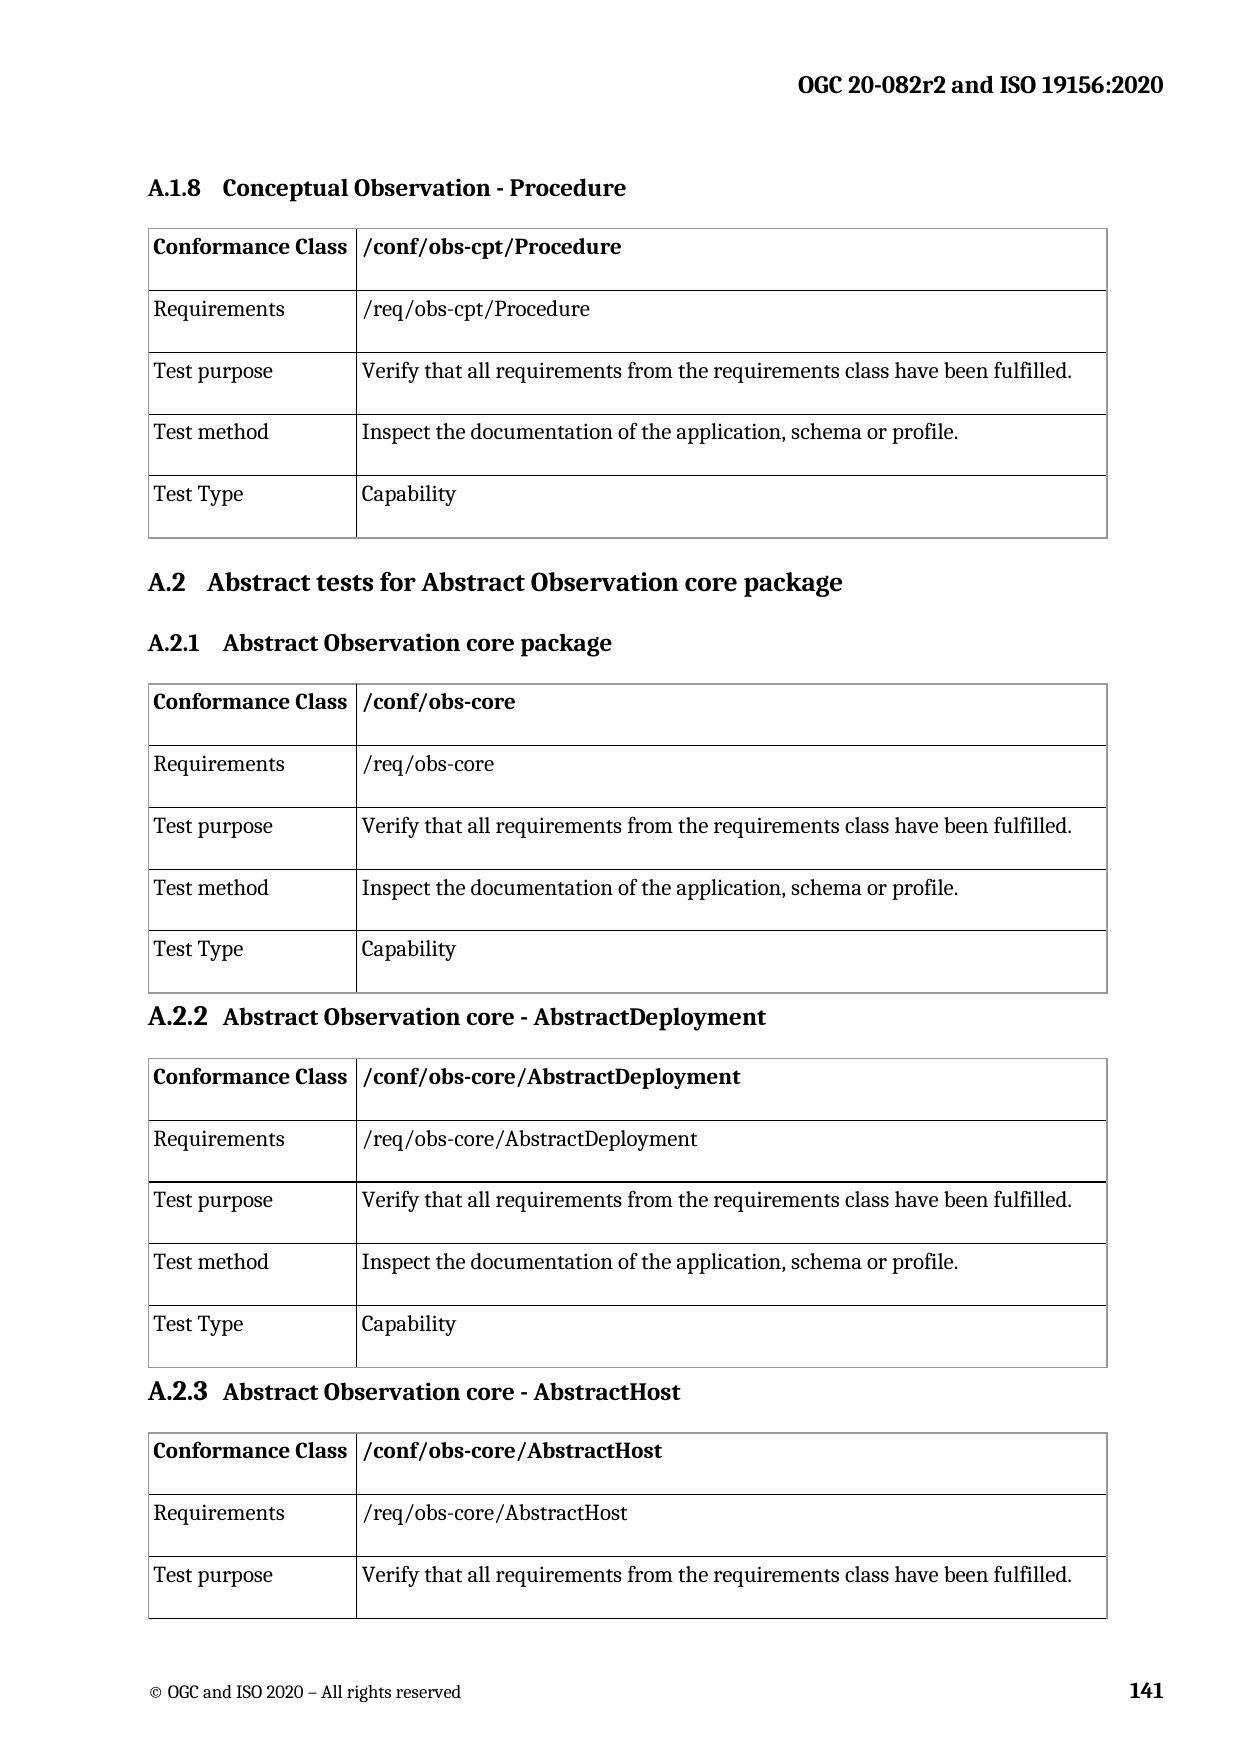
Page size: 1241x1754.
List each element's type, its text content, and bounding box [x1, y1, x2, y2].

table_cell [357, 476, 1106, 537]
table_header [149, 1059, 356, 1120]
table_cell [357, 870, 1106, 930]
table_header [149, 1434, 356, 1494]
text Abstract Observation core package [148, 629, 1163, 658]
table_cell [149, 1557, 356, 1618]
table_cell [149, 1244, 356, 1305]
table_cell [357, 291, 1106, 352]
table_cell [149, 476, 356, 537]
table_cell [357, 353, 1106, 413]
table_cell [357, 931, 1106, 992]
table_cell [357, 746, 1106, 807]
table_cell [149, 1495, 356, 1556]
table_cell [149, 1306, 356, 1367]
text Conceptual Observation - Procedure [148, 174, 1163, 203]
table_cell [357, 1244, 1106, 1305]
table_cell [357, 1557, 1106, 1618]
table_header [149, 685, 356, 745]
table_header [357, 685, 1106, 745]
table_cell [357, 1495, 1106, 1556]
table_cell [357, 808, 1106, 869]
text Abstract Observation core - AbstractHost [148, 1374, 1163, 1407]
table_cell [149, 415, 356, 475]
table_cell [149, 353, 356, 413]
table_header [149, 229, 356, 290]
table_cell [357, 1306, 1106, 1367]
text Abstract Observation core - AbstractDeployment [148, 1000, 1163, 1032]
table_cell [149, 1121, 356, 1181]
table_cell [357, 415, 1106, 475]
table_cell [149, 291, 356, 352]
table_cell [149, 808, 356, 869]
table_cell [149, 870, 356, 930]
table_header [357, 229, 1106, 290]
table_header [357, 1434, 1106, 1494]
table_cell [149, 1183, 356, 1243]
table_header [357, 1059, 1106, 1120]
text Abstract tests for Abstract Observation core package [148, 567, 1163, 598]
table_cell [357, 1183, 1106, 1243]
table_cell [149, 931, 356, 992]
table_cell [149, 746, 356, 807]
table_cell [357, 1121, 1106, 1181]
